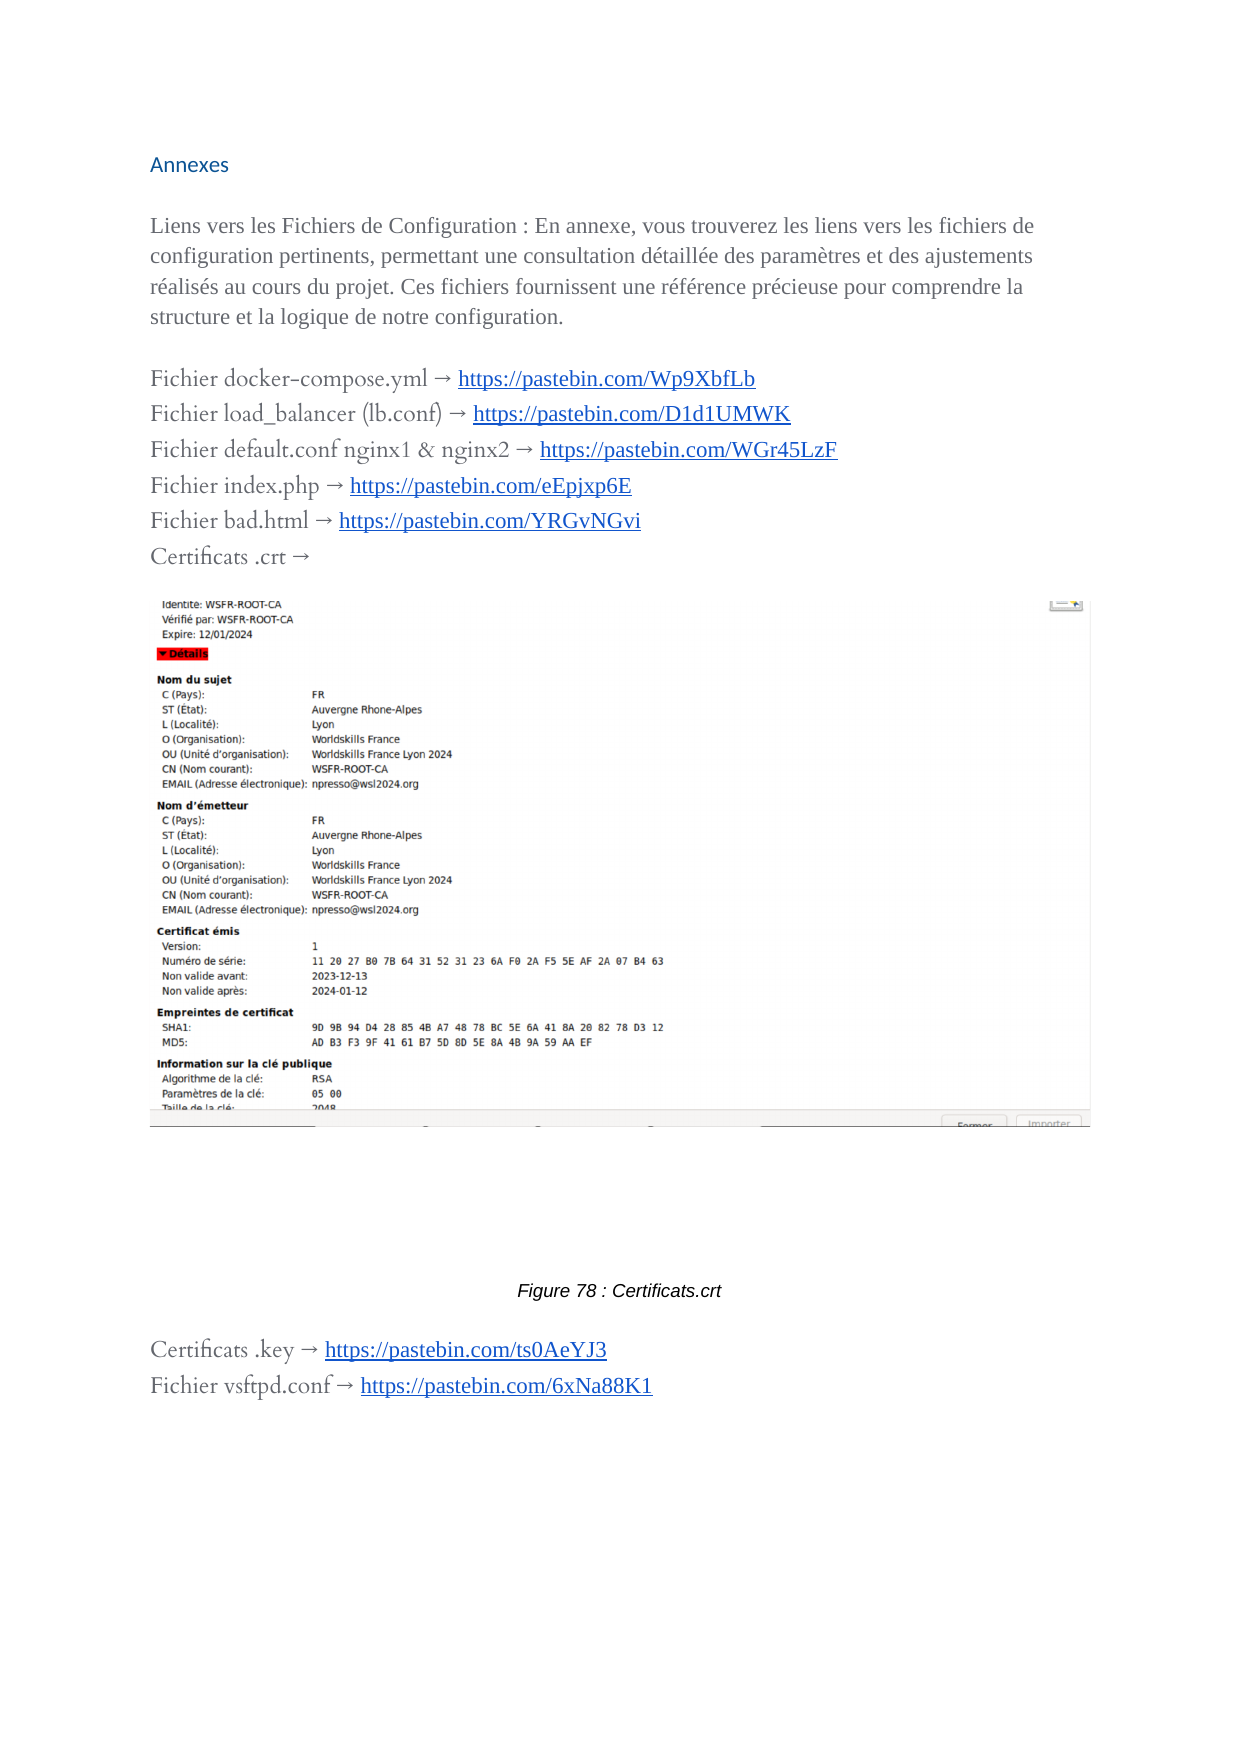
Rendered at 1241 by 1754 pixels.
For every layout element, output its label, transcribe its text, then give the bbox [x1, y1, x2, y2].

text Figure 78 : Certificats.crt [150, 1280, 1090, 1302]
text Liens vers les Fichiers de Configuration : En annexe, vous trouverez les liens vers les fichiers de configuration pertinents, permettant une consultation détaillée des paramètres et des ajustements réalisés au cours du projet. Ces fichiers fournissent une référence précieuse pour comprendre la structure et la logique de notre configuration. [150, 212, 1090, 329]
text Fichier index.php → https://pastebin.com/eEpjxp6E [150, 470, 1090, 501]
text Fichier bad.html → https://pastebin.com/YRGvNGvi [150, 506, 1090, 537]
text Annexes [150, 150, 1090, 178]
text Certificats .crt → [150, 542, 1090, 573]
text Fichier default.conf nginx1 & nginx2 → https://pastebin.com/WGr45LzF [150, 435, 1090, 466]
text Fichier load_balancer (lb.conf) → https://pastebin.com/D1d1UMWK [150, 399, 1090, 430]
picture [149, 601, 1091, 1127]
text Fichier docker-compose.yml → https://pastebin.com/Wp9XbfLb [150, 363, 1090, 394]
text Fichier vsftpd.conf → https://pastebin.com/6xNa88K1 [150, 1371, 1090, 1402]
text Certificats .key → https://pastebin.com/ts0AeYJ3 [150, 1335, 1090, 1366]
